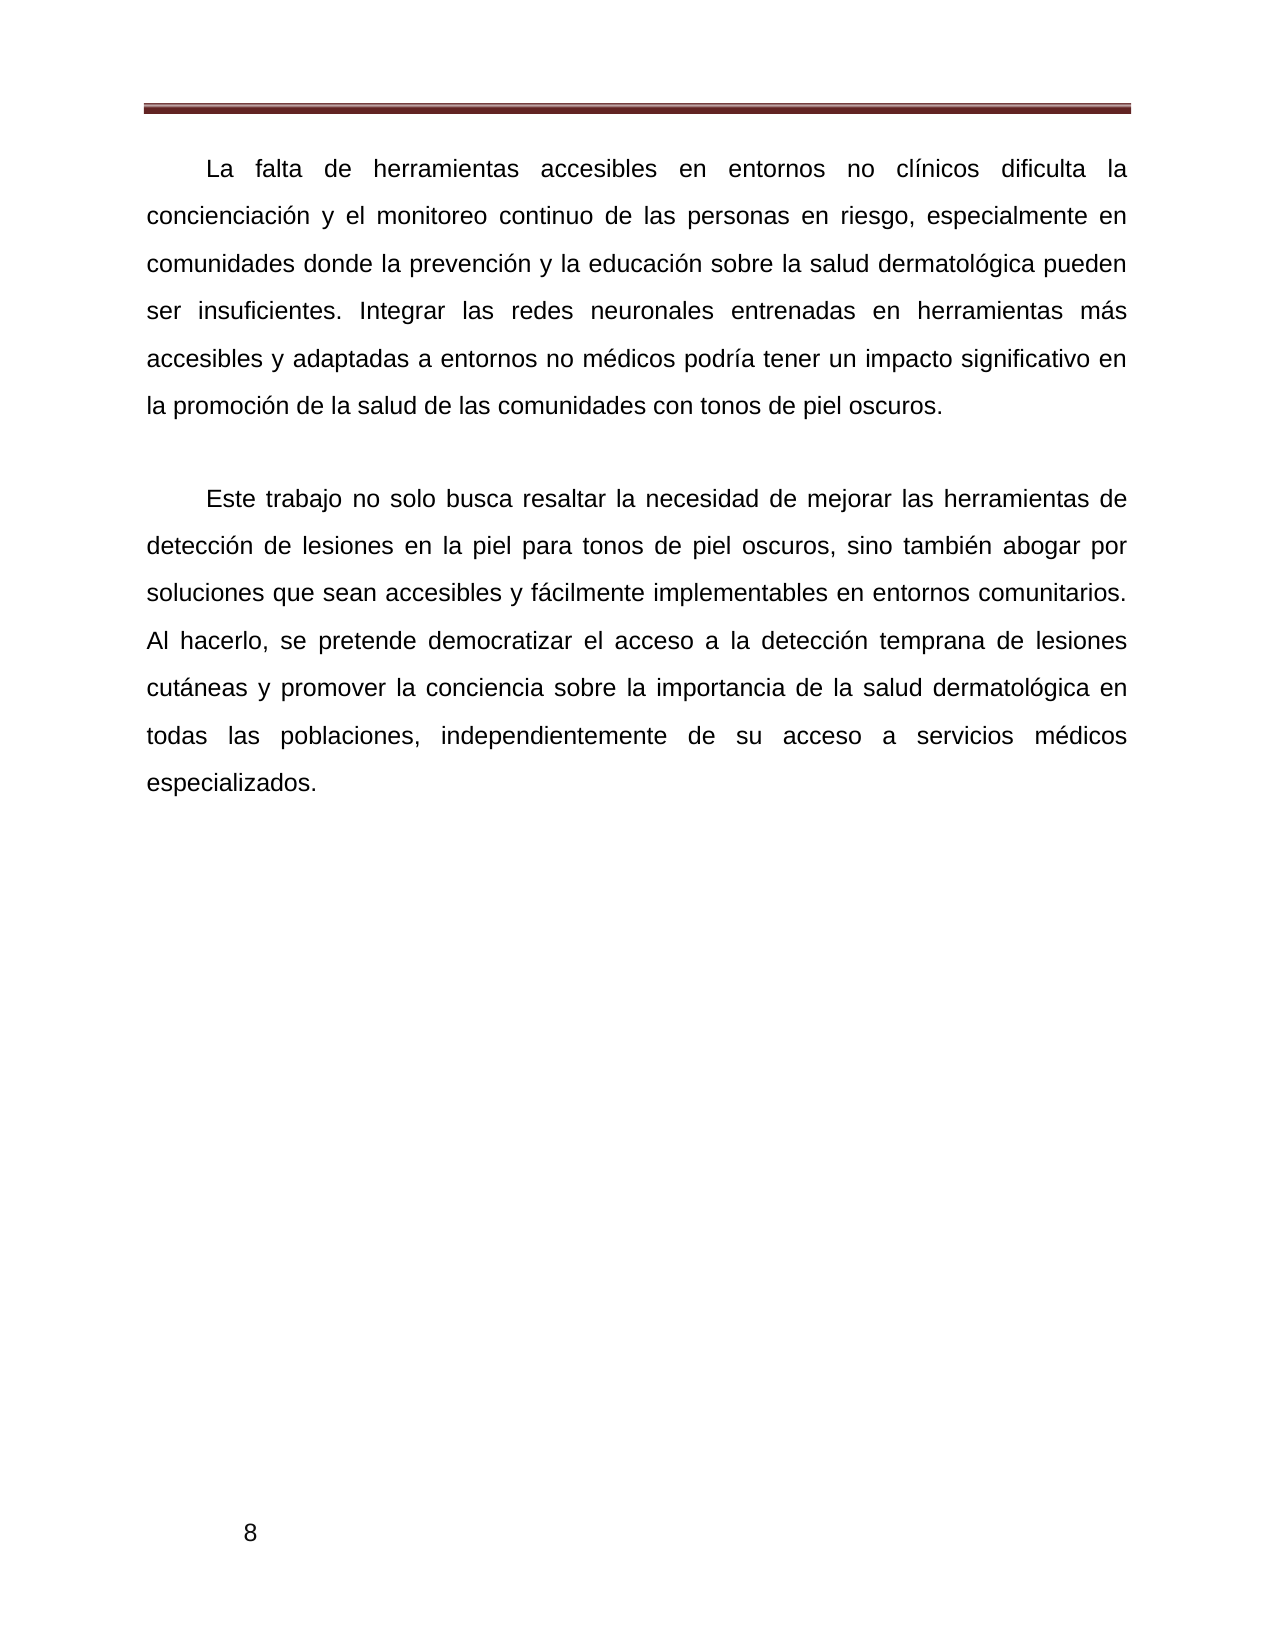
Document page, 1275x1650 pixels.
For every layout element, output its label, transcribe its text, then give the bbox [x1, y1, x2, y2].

picture [143, 103, 1132, 114]
text La falta de herramientas accesibles en entornos no clínicos dificulta la concienciación y el monitoreo continuo de las personas en riesgo, especialmente en comunidades donde la prevención y la educación sobre la salud dermatológica pueden ser insuficientes. Integrar las redes neuronales entrenadas en herramientas más accesibles y adaptadas a entornos no médicos podría tener un impacto significativo en la promoción de la salud de las comunidades con tonos de piel oscuros. [146, 154, 1129, 420]
text Este trabajo no solo busca resaltar la necesidad de mejorar las herramientas de detección de lesiones en la piel para tonos de piel oscuros, sino también abogar por soluciones que sean accesibles y fácilmente implementables en entornos comunitarios. Al hacerlo, se pretende democratizar el acceso a la detección temprana de lesiones cutáneas y promover la conciencia sobre la importancia de la salud dermatológica en todas las poblaciones, independientemente de su acceso a servicios médicos especializados. [146, 484, 1129, 797]
